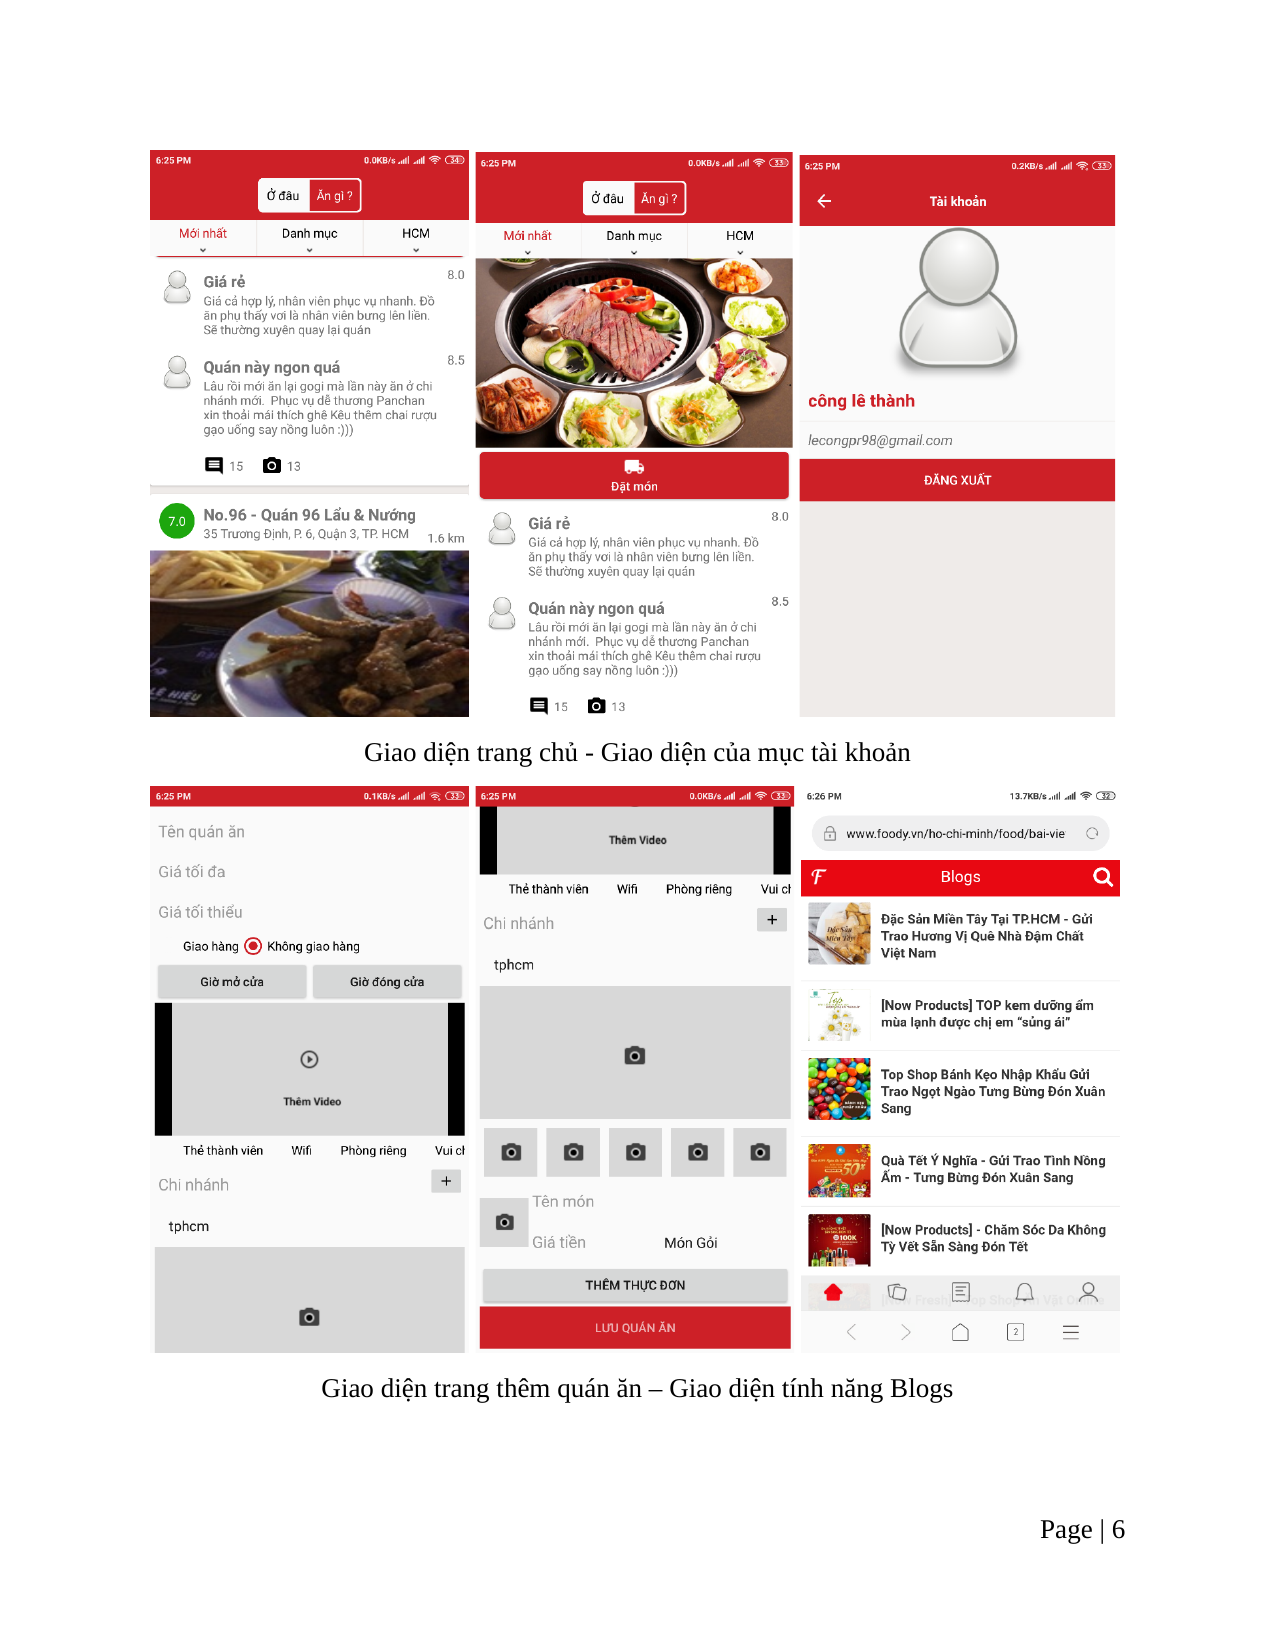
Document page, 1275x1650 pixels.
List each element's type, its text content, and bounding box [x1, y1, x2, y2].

picture [801, 786, 1120, 1353]
picture [799, 155, 1116, 717]
picture [150, 786, 469, 1353]
picture [475, 786, 795, 1353]
picture [475, 152, 793, 717]
picture [150, 150, 469, 717]
text Giao diện trang chủ - Giao diện của mục tài khoản [150, 736, 1125, 767]
text Giao diện trang thêm quán ăn – Giao diện tính năng Blogs [150, 1372, 1125, 1403]
